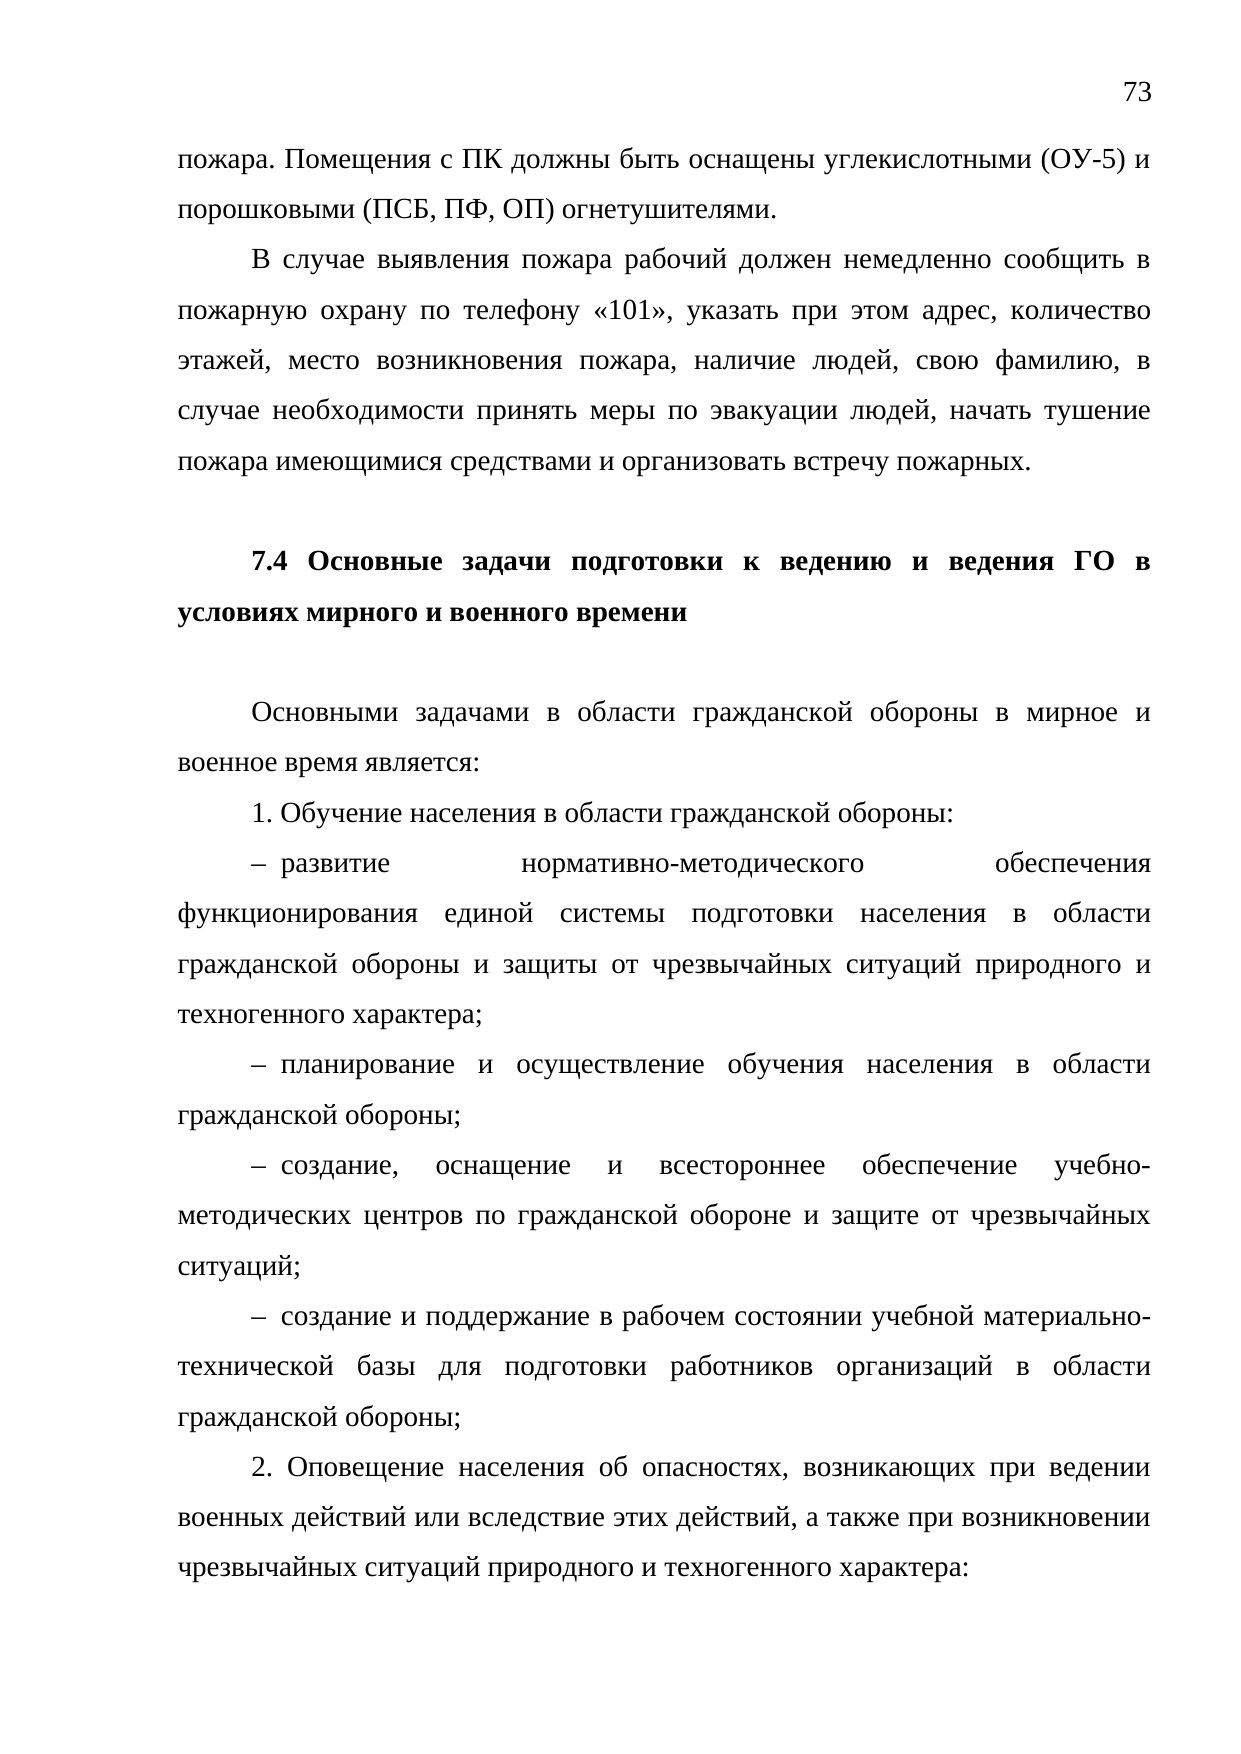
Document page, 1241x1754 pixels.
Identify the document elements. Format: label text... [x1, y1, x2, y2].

text В случае выявления пожара рабочий должен немедленно сообщить в пожарную охрану по телефону «101», указать при этом адрес, количество этажей, место возникновения пожара, наличие людей, свою фамилию, в случае необходимости принять меры по эвакуации людей, начать тушение пожара имеющимися средствами и организовать встречу пожарных. [177, 241, 1152, 476]
list создание и поддержание в рабочем состоянии учебной материально-технической базы для подготовки работников организаций в области гражданской обороны; [177, 1298, 1152, 1432]
text 1. Обучение населения в области гражданской обороны: [177, 795, 1152, 828]
list создание, оснащение и всестороннее обеспечение учебно-методических центров по гражданской обороне и защите от чрезвычайных ситуаций; [177, 1147, 1152, 1281]
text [177, 141, 1152, 225]
text 2. Оповещение населения об опасностях, возникающих при ведении военных действий или вследствие этих действий, а также при возникновении чрезвычайных ситуаций природного и техногенного характера: [177, 1449, 1152, 1583]
list развитие нормативно-методического обеспечения функционирования единой системы подготовки населения в области гражданской обороны и защиты от чрезвычайных ситуаций природного и техногенного характера; [177, 845, 1152, 1030]
text Основными задачами в области гражданской обороны в мирное и военное время является: [177, 694, 1152, 778]
text 7.4 Основные задачи подготовки к ведению и ведения ГО в условиях мирного и военного времени [177, 543, 1152, 627]
list планирование и осуществление обучения населения в области гражданской обороны; [177, 1046, 1152, 1130]
